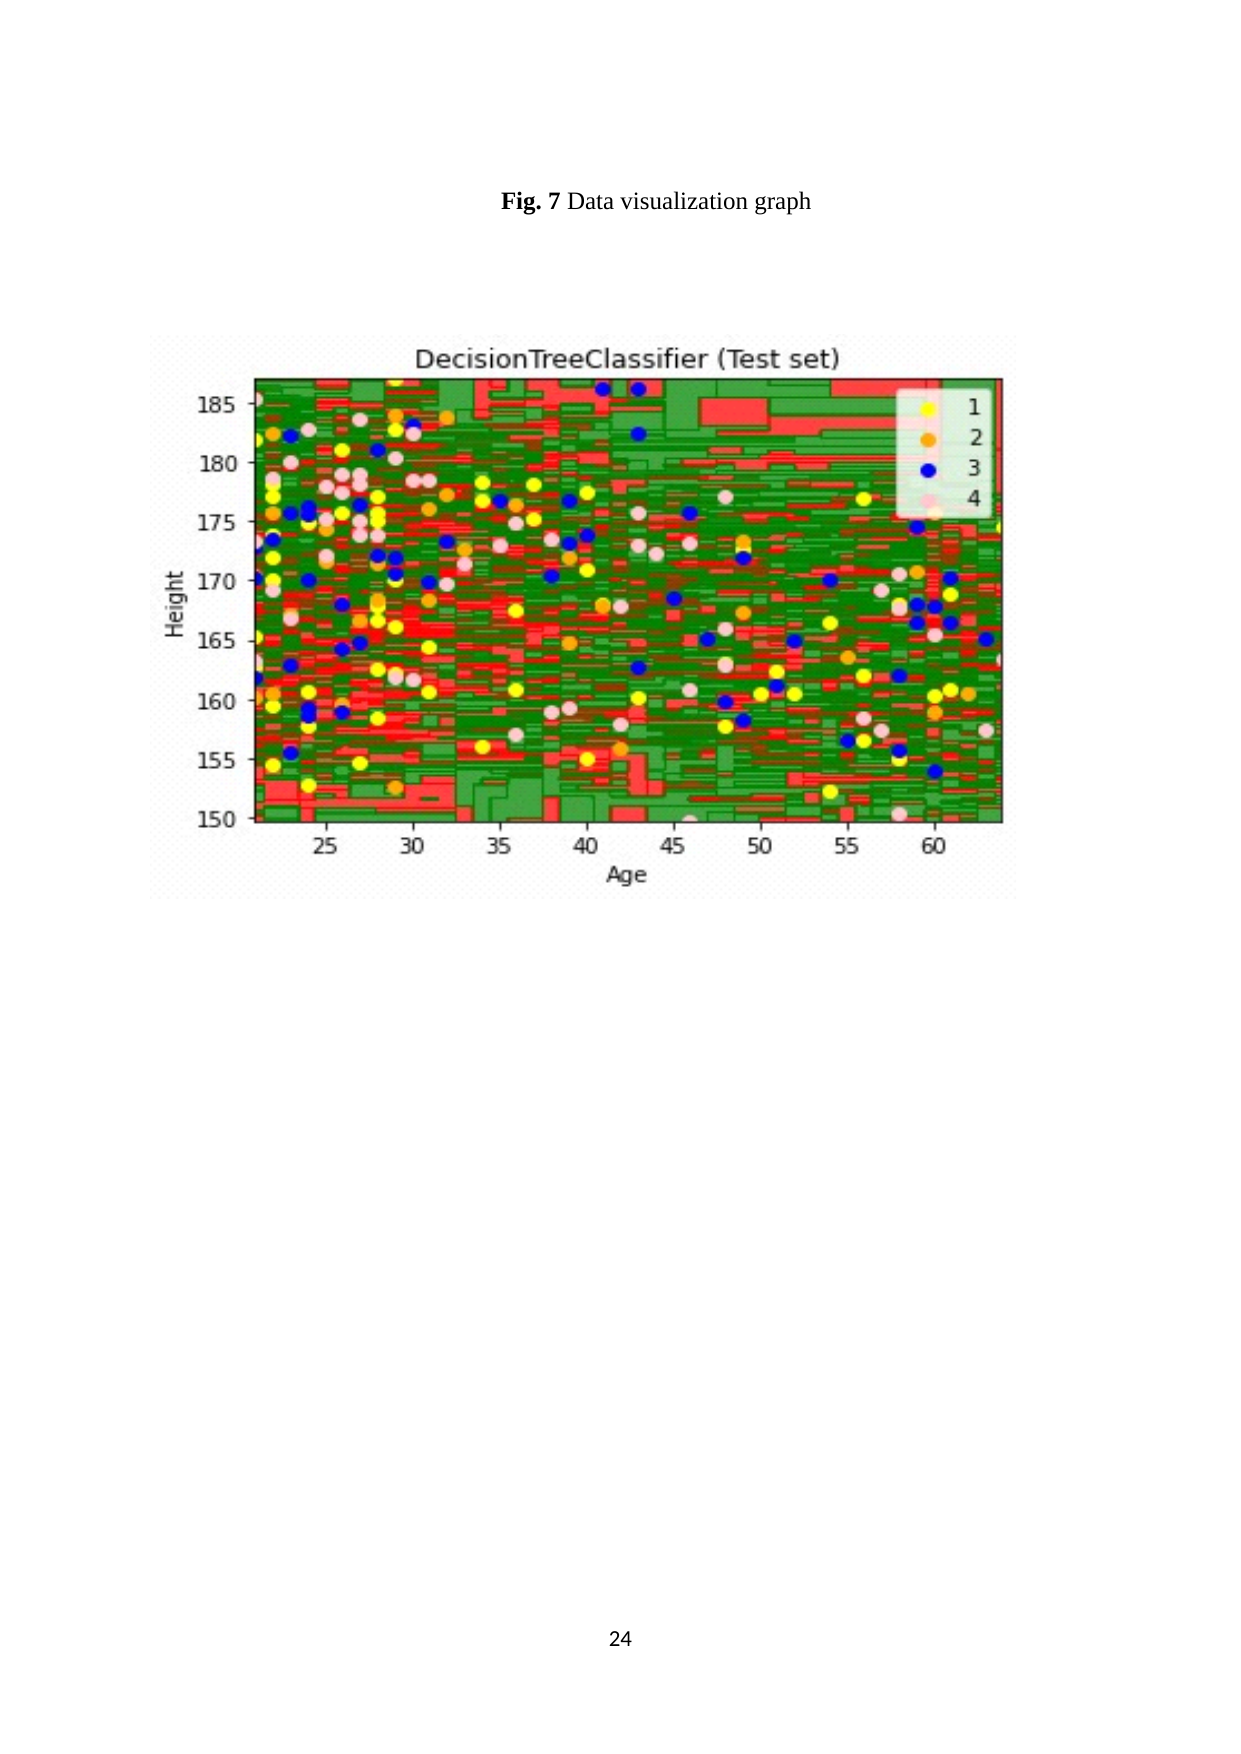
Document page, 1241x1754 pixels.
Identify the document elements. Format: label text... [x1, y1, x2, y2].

picture [150, 334, 1017, 899]
text Fig. 7 Data visualization graph [501, 186, 1014, 215]
